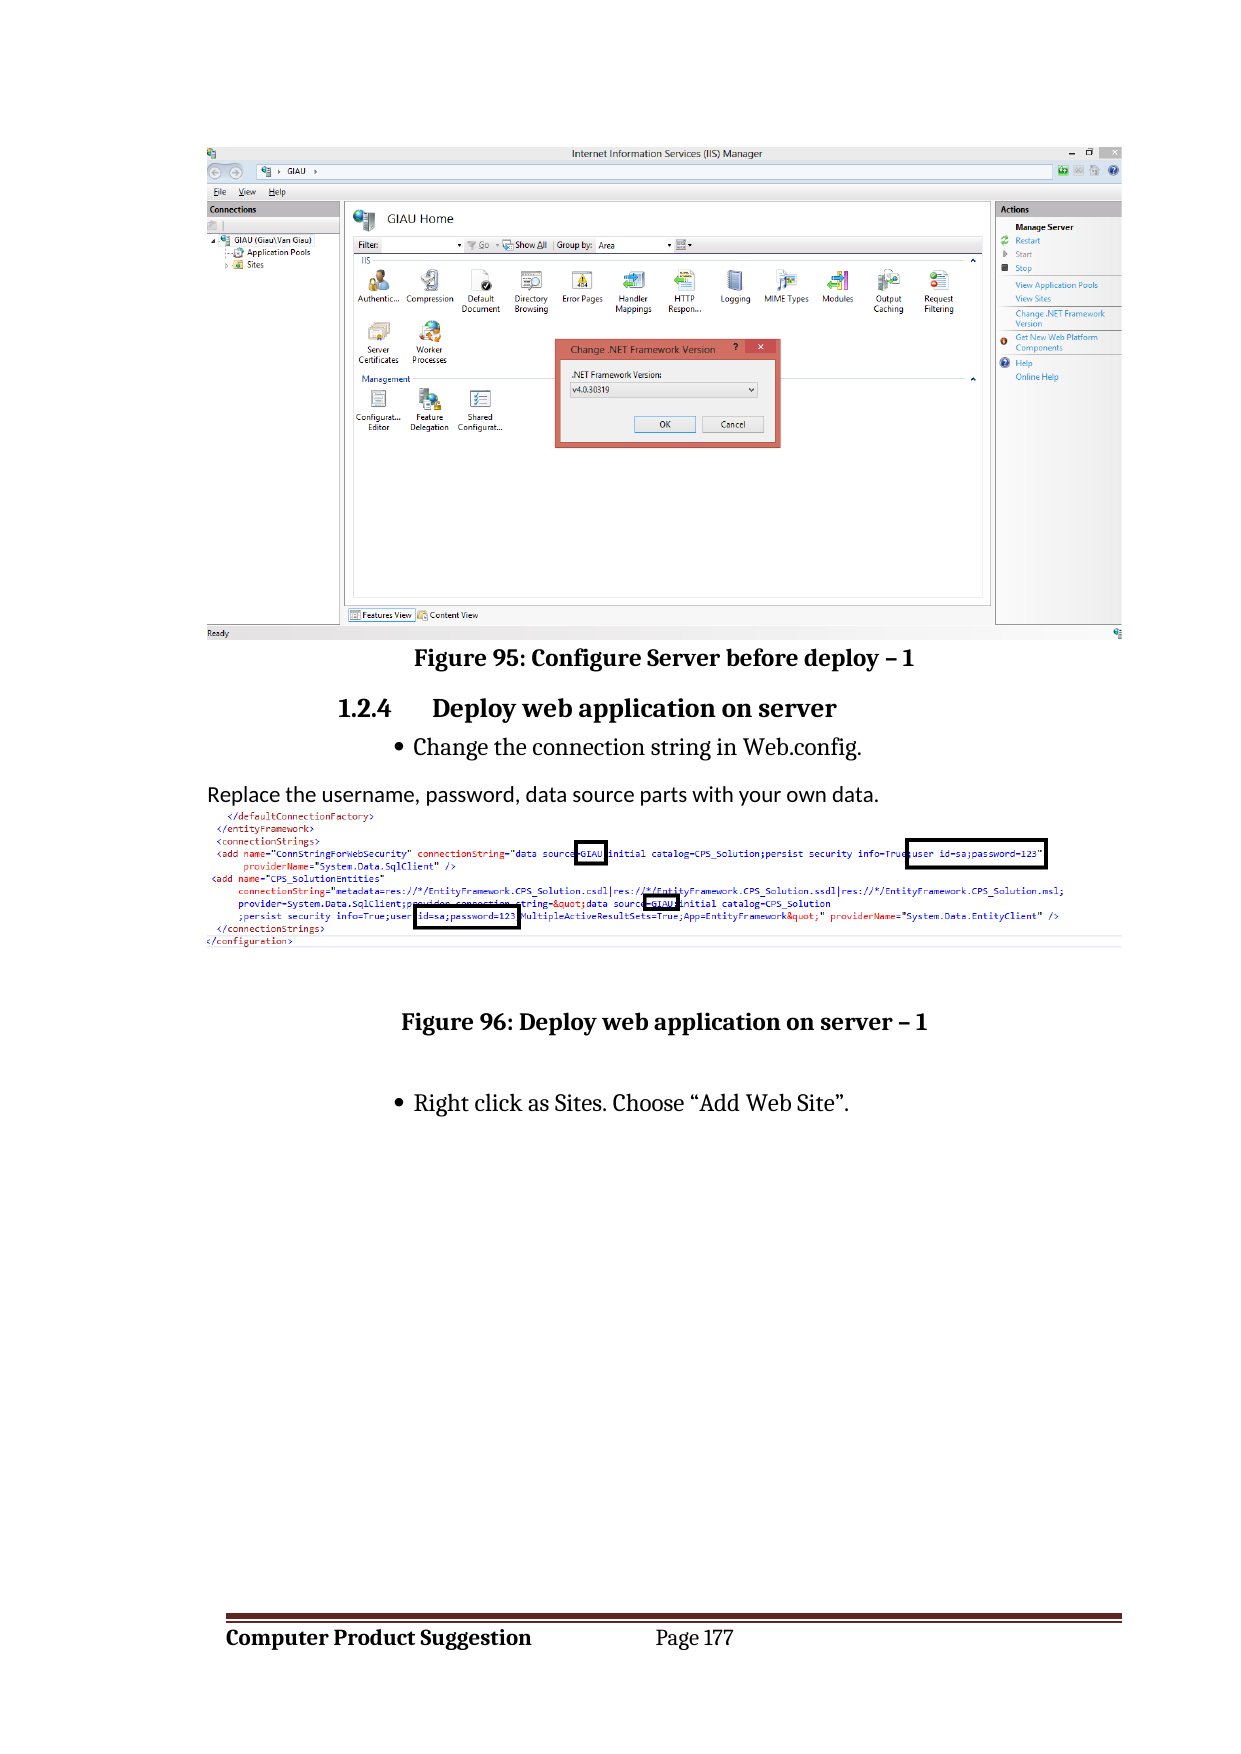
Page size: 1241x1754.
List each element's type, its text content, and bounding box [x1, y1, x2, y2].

list Change the connection string in Web.config. [394, 733, 1122, 762]
picture [207, 147, 1122, 640]
picture [207, 812, 1122, 951]
subtitle Deploy web application on server [338, 693, 1122, 724]
text Replace the username, password, data source parts with your own data. [207, 781, 1122, 812]
list Right click as Sites. Choose “Add Web Site”. [394, 1089, 1122, 1117]
